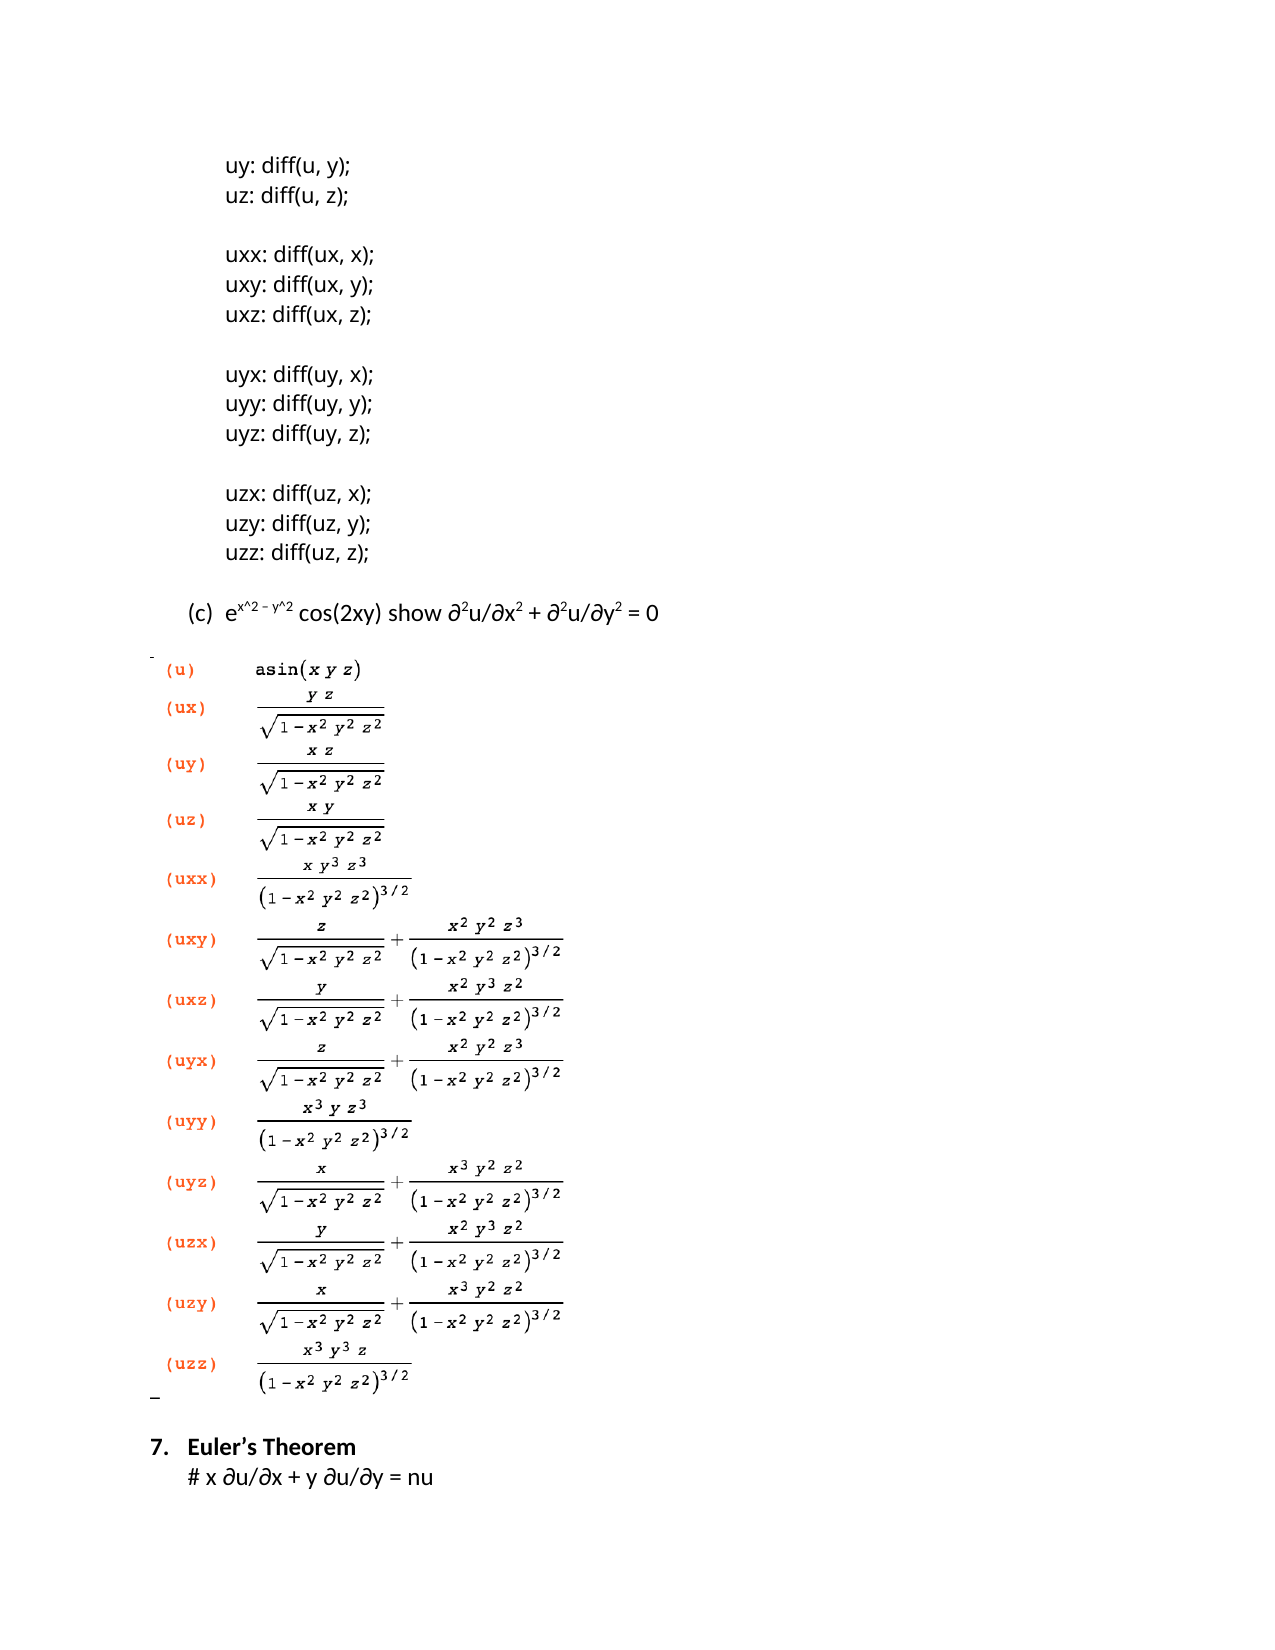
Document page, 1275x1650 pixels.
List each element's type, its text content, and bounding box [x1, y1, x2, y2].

text uzx: diff(uz, x); [225, 478, 1125, 507]
text uzy: diff(uz, y); [225, 507, 1125, 537]
text uy: diff(u, y); [225, 150, 1125, 180]
text uxx: diff(ux, x); [225, 239, 1125, 269]
list Euler’s Theorem [150, 1431, 1125, 1461]
list ex^2 – y^2 cos(2xy) show ∂2u/∂x2 + ∂2u/∂y2 = 0 [187, 597, 1125, 627]
text uyy: diff(uy, y); [225, 388, 1125, 418]
text uzz: diff(uz, z); [225, 537, 1125, 567]
text uz: diff(u, z); [225, 180, 1125, 209]
text uyz: diff(uy, z); [225, 418, 1125, 448]
list # x ∂u/∂x + y ∂u/∂y = nu [187, 1461, 1125, 1492]
picture [150, 657, 582, 1401]
text uyx: diff(uy, x); [225, 358, 1125, 388]
text uxy: diff(ux, y); [225, 269, 1125, 299]
text uxz: diff(ux, z); [225, 299, 1125, 329]
